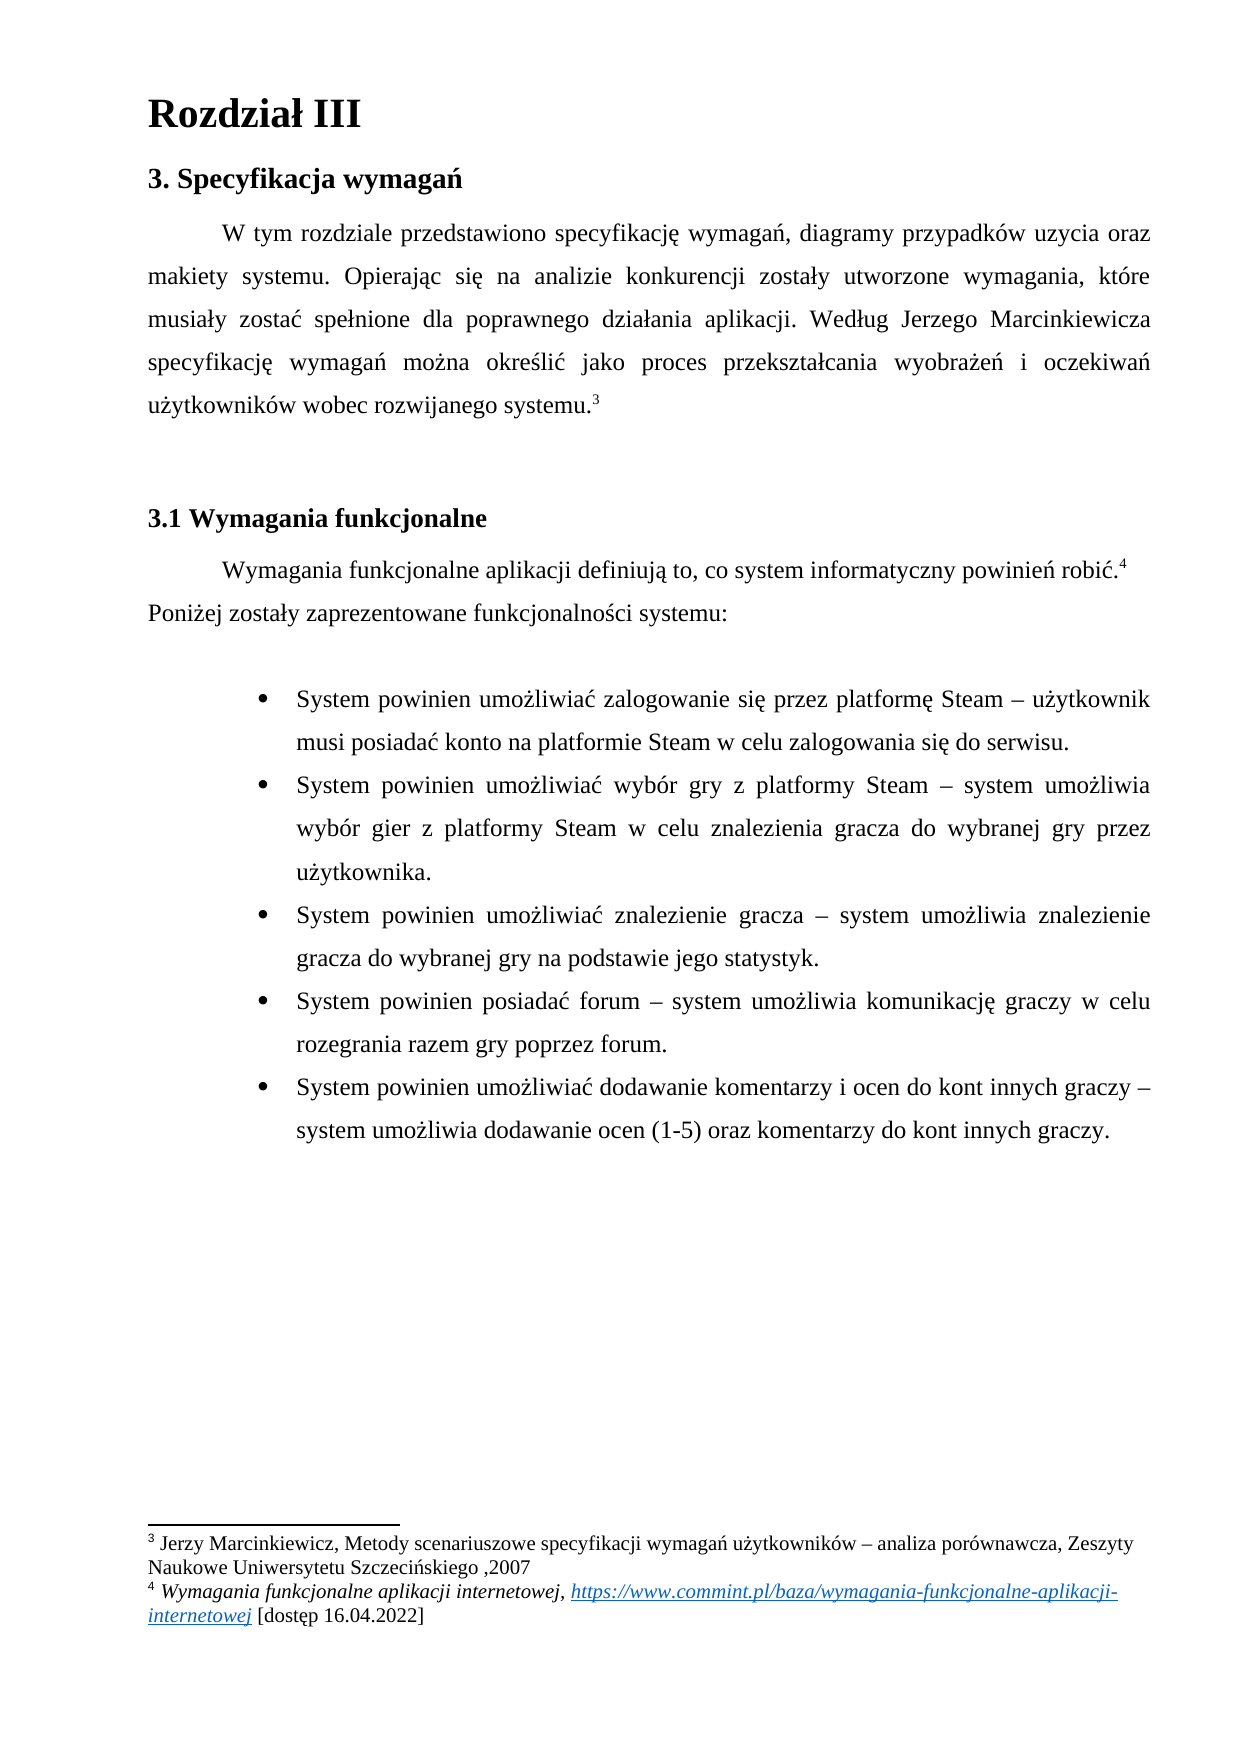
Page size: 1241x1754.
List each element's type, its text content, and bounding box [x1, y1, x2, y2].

list System powinien posiadać forum – system umożliwia komunikację graczy w celu rozegrania razem gry poprzez forum. [259, 986, 1152, 1058]
text Poniżej zostały zaprezentowane funkcjonalności systemu: [148, 598, 1152, 627]
subtitle 3.1 Wymagania funkcjonalne [148, 502, 1152, 533]
text Wymagania funkcjonalne aplikacji definiują to, co system informatyczny powinień robić. [148, 555, 1152, 583]
subtitle Rozdział III [148, 89, 1152, 137]
list System powinien umożliwiać wybór gry z platformy Steam – system umożliwia wybór gier z platformy Steam w celu znalezienia gracza do wybranej gry przez użytkownika. [259, 770, 1152, 885]
list System powinien umożliwiać zalogowanie się przez platformę Steam – użytkownik musi posiadać konto na platformie Steam w celu zalogowania się do serwisu. [259, 684, 1152, 756]
list System powinien umożliwiać znalezienie gracza – system umożliwia znalezienie gracza do wybranej gry na podstawie jego statystyk. [259, 900, 1152, 972]
list System powinien umożliwiać dodawanie komentarzy i ocen do kont innych graczy – system umożliwia dodawanie ocen (1-5) oraz komentarzy do kont innych graczy. [259, 1072, 1152, 1144]
subtitle 3. Specyfikacja wymagań [148, 162, 1152, 195]
text W tym rozdziale przedstawiono specyfikację wymagań, diagramy przypadków uzycia oraz makiety systemu. Opierając się na analizie konkurencji zostały utworzone wymagania, które musiały zostać spełnione dla poprawnego działania aplikacji. Według Jerzego Marcinkiewicza specyfikację wymagań można określić jako proces przekształcania wyobrażeń i oczekiwań użytkowników wobec rozwijanego systemu. [148, 218, 1152, 419]
